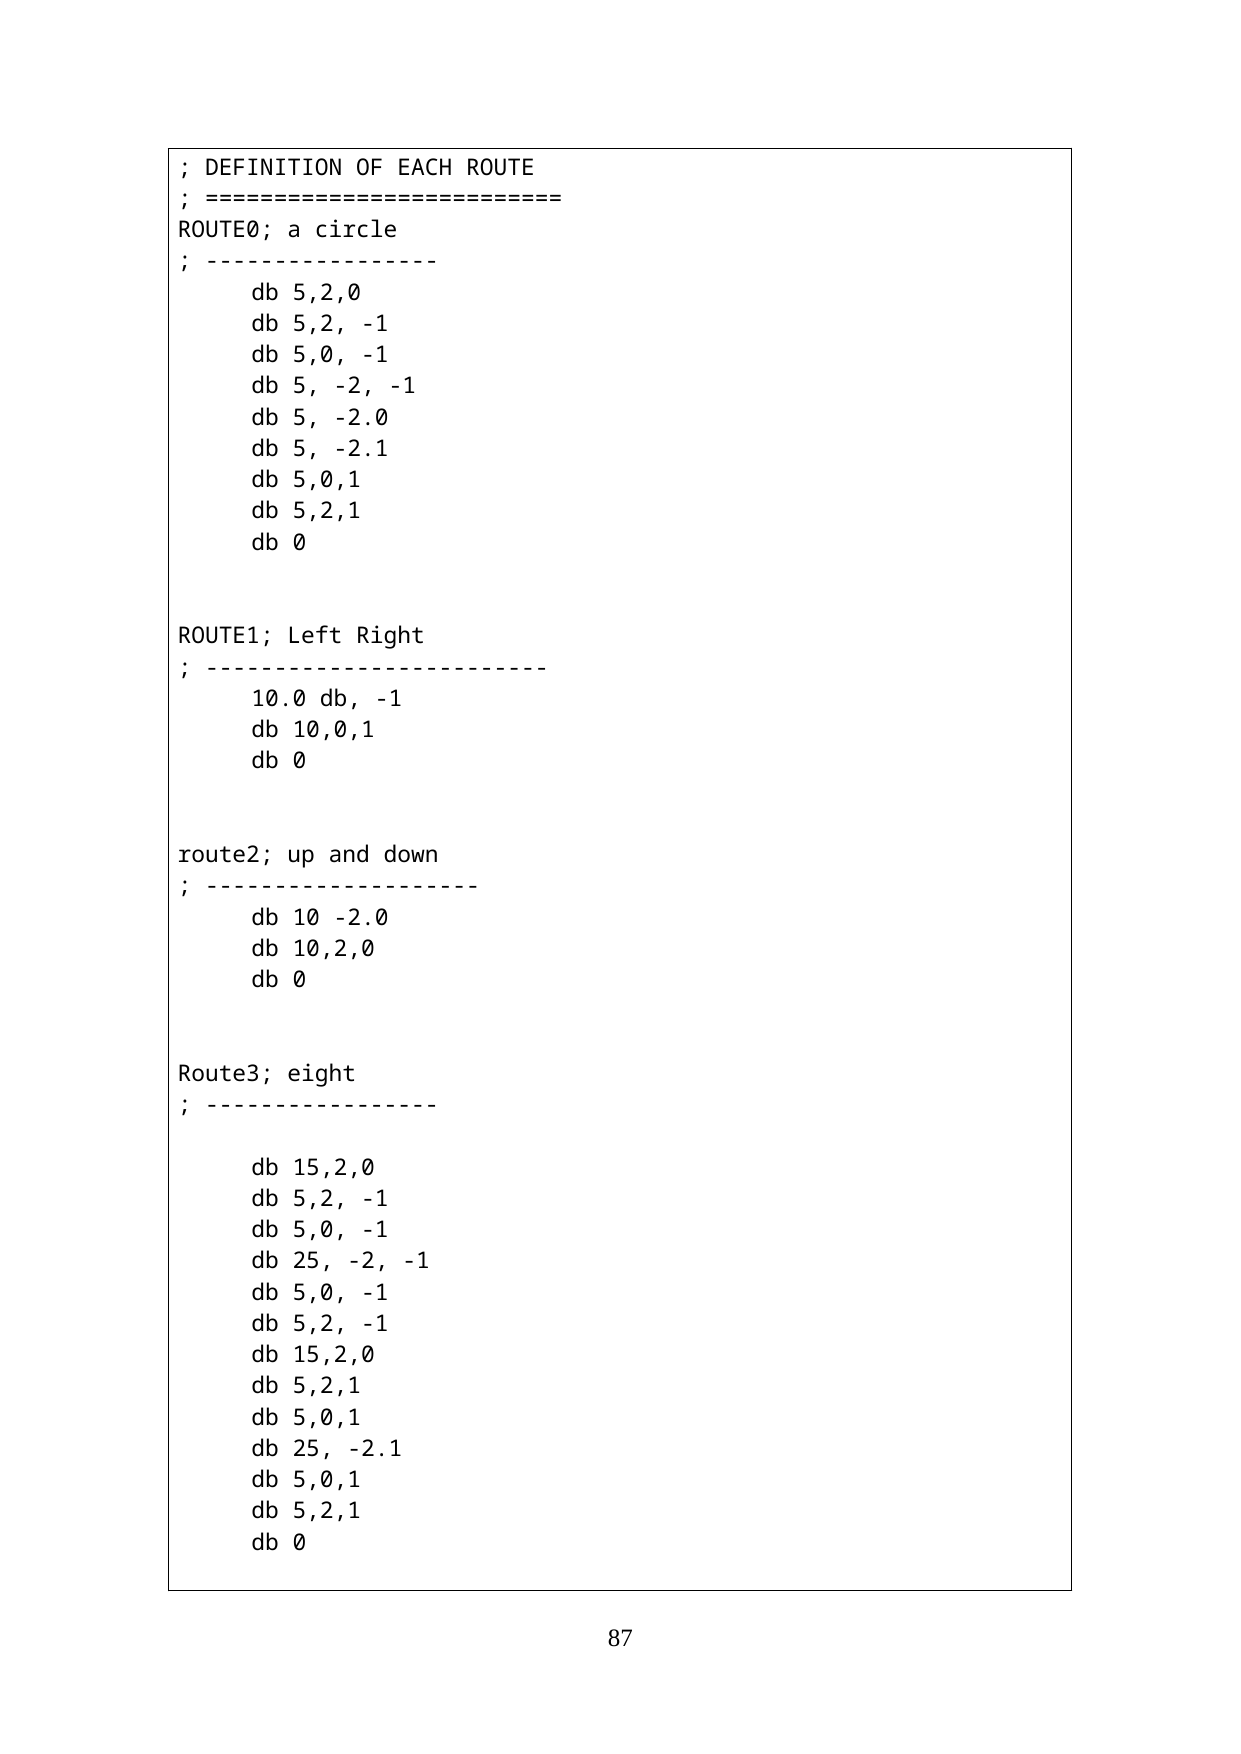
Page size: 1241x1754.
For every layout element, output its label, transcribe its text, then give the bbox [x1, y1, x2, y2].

text db 5,0,1 [177, 1401, 1063, 1432]
text ; ========================== [177, 182, 1063, 213]
text db 5,0, -1 [177, 1276, 1063, 1307]
text db 25, -2, -1 [177, 1244, 1063, 1276]
text db 0 [177, 526, 1063, 557]
text ; -------------------- [177, 869, 1063, 901]
text db 15,2,0 [177, 1151, 1063, 1182]
text db 15,2,0 [177, 1338, 1063, 1369]
text db 5,0,1 [177, 463, 1063, 494]
text db 10 -2.0 [177, 901, 1063, 932]
text 10.0 db, -1 [177, 682, 1063, 713]
text db 5,2, -1 [177, 1182, 1063, 1213]
text db 5, -2.0 [177, 401, 1063, 432]
text db 5,2,0 [177, 276, 1063, 307]
text db 0 [177, 963, 1063, 994]
text db 5,0,1 [177, 1463, 1063, 1494]
text ; ----------------- [177, 1088, 1063, 1119]
text ; DEFINITION OF EACH ROUTE [169, 149, 1071, 182]
text route2; up and down [177, 838, 1063, 869]
text db 5,2, -1 [177, 307, 1063, 338]
text db 5,2, -1 [177, 1307, 1063, 1338]
text ; ----------------- [177, 244, 1063, 276]
text db 10,2,0 [177, 932, 1063, 963]
text db 5,2,1 [177, 1494, 1063, 1526]
text Route3; eight [177, 1057, 1063, 1088]
text ROUTE0; a circle [177, 213, 1063, 244]
text db 10,0,1 [177, 713, 1063, 744]
text db 5,2,1 [177, 1369, 1063, 1401]
text ROUTE1; Left Right [177, 619, 1063, 651]
text db 5,2,1 [177, 494, 1063, 526]
text db 0 [177, 1526, 1063, 1557]
text db 5,0, -1 [177, 338, 1063, 369]
text db 5,0, -1 [177, 1213, 1063, 1244]
text ; ------------------------- [177, 651, 1063, 682]
text db 5, -2.1 [177, 432, 1063, 463]
text db 0 [177, 744, 1063, 776]
text db 5, -2, -1 [177, 369, 1063, 401]
text db 25, -2.1 [177, 1432, 1063, 1463]
